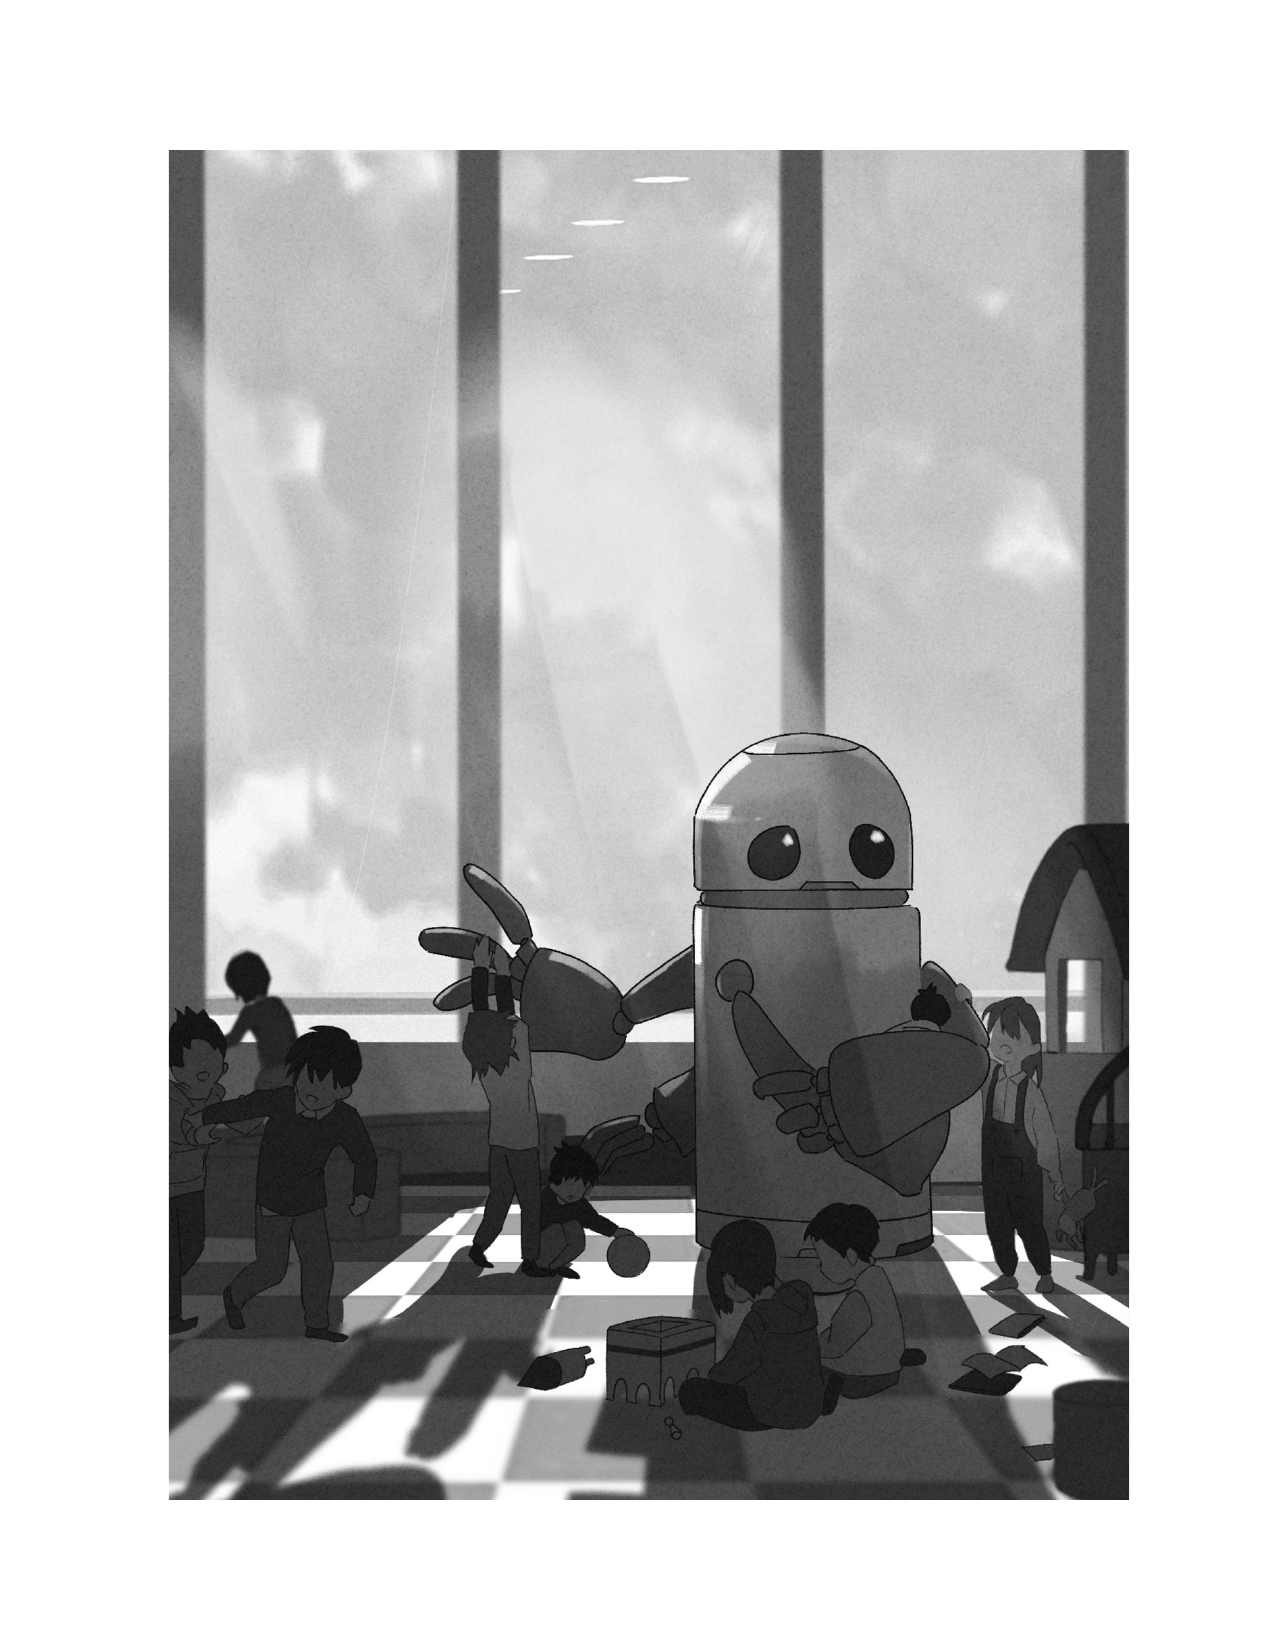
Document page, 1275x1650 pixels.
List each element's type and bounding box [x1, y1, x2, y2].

picture [168, 150, 1130, 1500]
